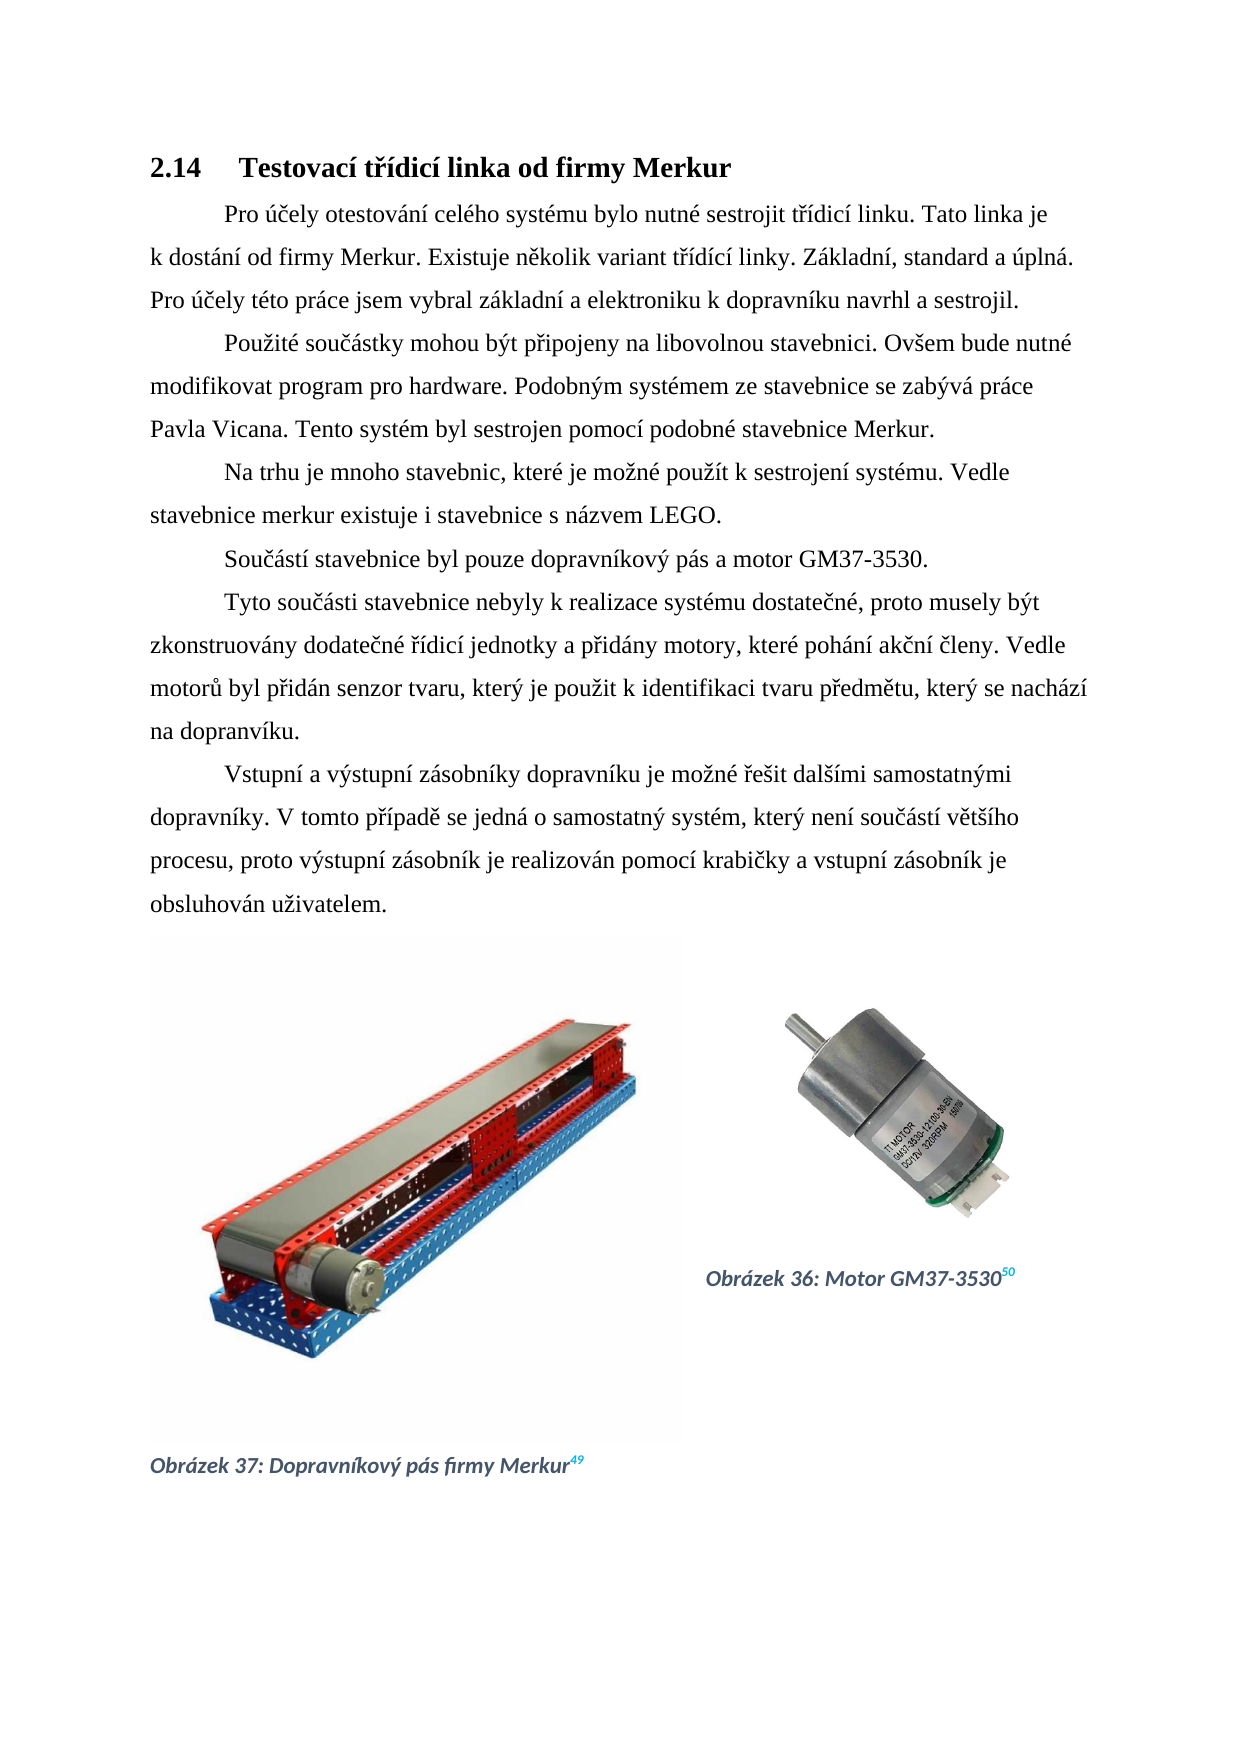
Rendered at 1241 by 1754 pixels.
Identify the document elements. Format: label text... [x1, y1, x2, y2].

text Vstupní a výstupní zásobníky dopravníku je možné řešit dalšími samostatnými dopravníky. V tomto případě se jedná o samostatný systém, který není součástí většího procesu, proto výstupní zásobník je realizován pomocí krabičky a vstupní zásobník je obsluhován uživatelem. [150, 759, 1090, 917]
text Tyto součásti stavebnice nebyly k realizace systému dostatečné, proto musely být zkonstruovány dodatečné řídicí jednotky a přidány motory, které pohání akční členy. Vedle motorů byl přidán senzor tvaru, který je použit k identifikaci tvaru předmětu, který se nachází na dopranvíku. [150, 587, 1090, 745]
text Na trhu je mnoho stavebnic, které je možné použít k sestrojení systému. Vedle stavebnice merkur existuje i stavebnice s názvem LEGO. [150, 457, 1090, 529]
text Pro účely otestování celého systému bylo nutné sestrojit třídicí linku. Tato linka je k dostání od firmy Merkur. Existuje několik variant třídící linky. Základní, standard a úplná. Pro účely této práce jsem vybral základní a elektroniku k dopravníku navrhl a sestrojil. [150, 199, 1090, 314]
picture [781, 942, 1016, 1253]
text Součástí stavebnice byl pouze dopravníkový pás a motor GM37-3530. [150, 544, 1090, 572]
text Použité součástky mohou být připojeny na libovolnou stavebnici. Ovšem bude nutné modifikovat program pro hardware. Podobným systémem ze stavebnice se zabývá práce Pavla Vicana. Tento systém byl sestrojen pomocí podobné stavebnice Merkur. [150, 328, 1090, 443]
list Testovací třídicí linka od firmy Merkur [150, 150, 1090, 183]
picture [150, 936, 683, 1443]
